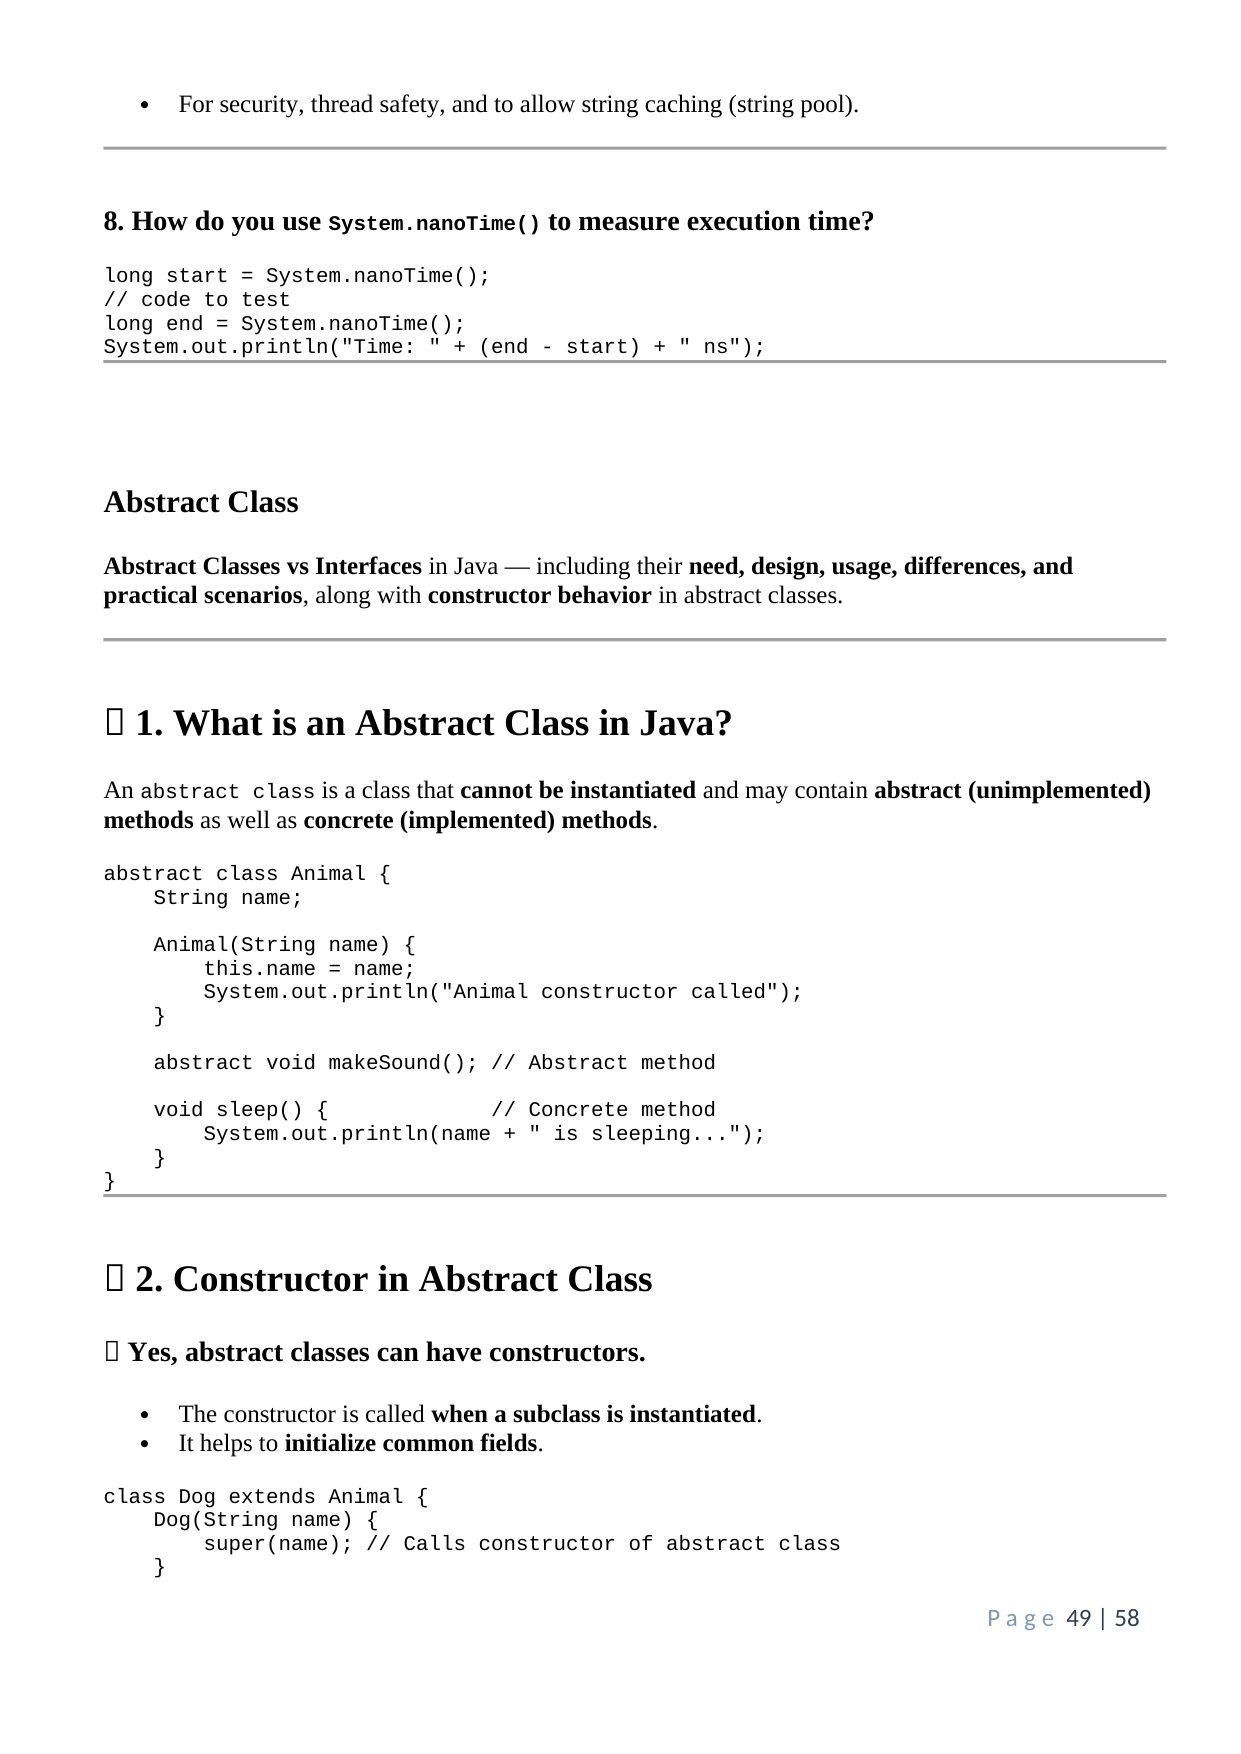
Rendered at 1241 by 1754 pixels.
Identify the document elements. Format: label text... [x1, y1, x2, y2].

text } [103, 1170, 1166, 1194]
text // code to test [103, 289, 1166, 313]
text long start = System.nanoTime(); [103, 266, 1166, 289]
text long end = System.nanoTime(); [103, 313, 1166, 336]
text Dog(String name) { [103, 1509, 1166, 1533]
list For security, thread safety, and to allow string caching (string pool). [141, 89, 1166, 117]
text 8. How do you use System.nanoTime() to measure execution time? [103, 204, 1166, 236]
text abstract class Animal { [103, 863, 1166, 887]
text 🔹 1. What is an Abstract Class in Java? [103, 695, 1166, 746]
text super(name); // Calls constructor of abstract class [103, 1533, 1166, 1557]
text System.out.println("Time: " + (end - start) + " ns"); [103, 336, 1166, 360]
text void sleep() { // Concrete method [103, 1099, 1166, 1123]
text String name; [103, 887, 1166, 910]
text System.out.println("Animal constructor called"); [103, 981, 1166, 1005]
text 🧪 2. Constructor in Abstract Class [103, 1251, 1166, 1302]
text } [103, 1005, 1166, 1028]
text System.out.println(name + " is sleeping..."); [103, 1123, 1166, 1147]
text this.name = name; [103, 958, 1166, 981]
text abstract void makeSound(); // Abstract method [103, 1052, 1166, 1076]
text ✅ Yes, abstract classes can have constructors. [103, 1331, 1166, 1370]
text An abstract class is a class that cannot be instantiated and may contain abstract (unimplemented) methods as well as concrete (implemented) methods. [103, 776, 1166, 834]
text Animal(String name) { [103, 934, 1166, 958]
text } [103, 1147, 1166, 1170]
text Abstract Class [103, 483, 1166, 519]
list The constructor is called when a subclass is instantiated. [141, 1399, 1166, 1428]
text class Dog extends Animal { [103, 1486, 1166, 1509]
list It helps to initialize common fields. [141, 1428, 1166, 1456]
text Abstract Classes vs Interfaces in Java — including their need, design, usage, differences, and practical scenarios, along with constructor behavior in abstract classes. [103, 551, 1166, 609]
text } [103, 1557, 1166, 1580]
